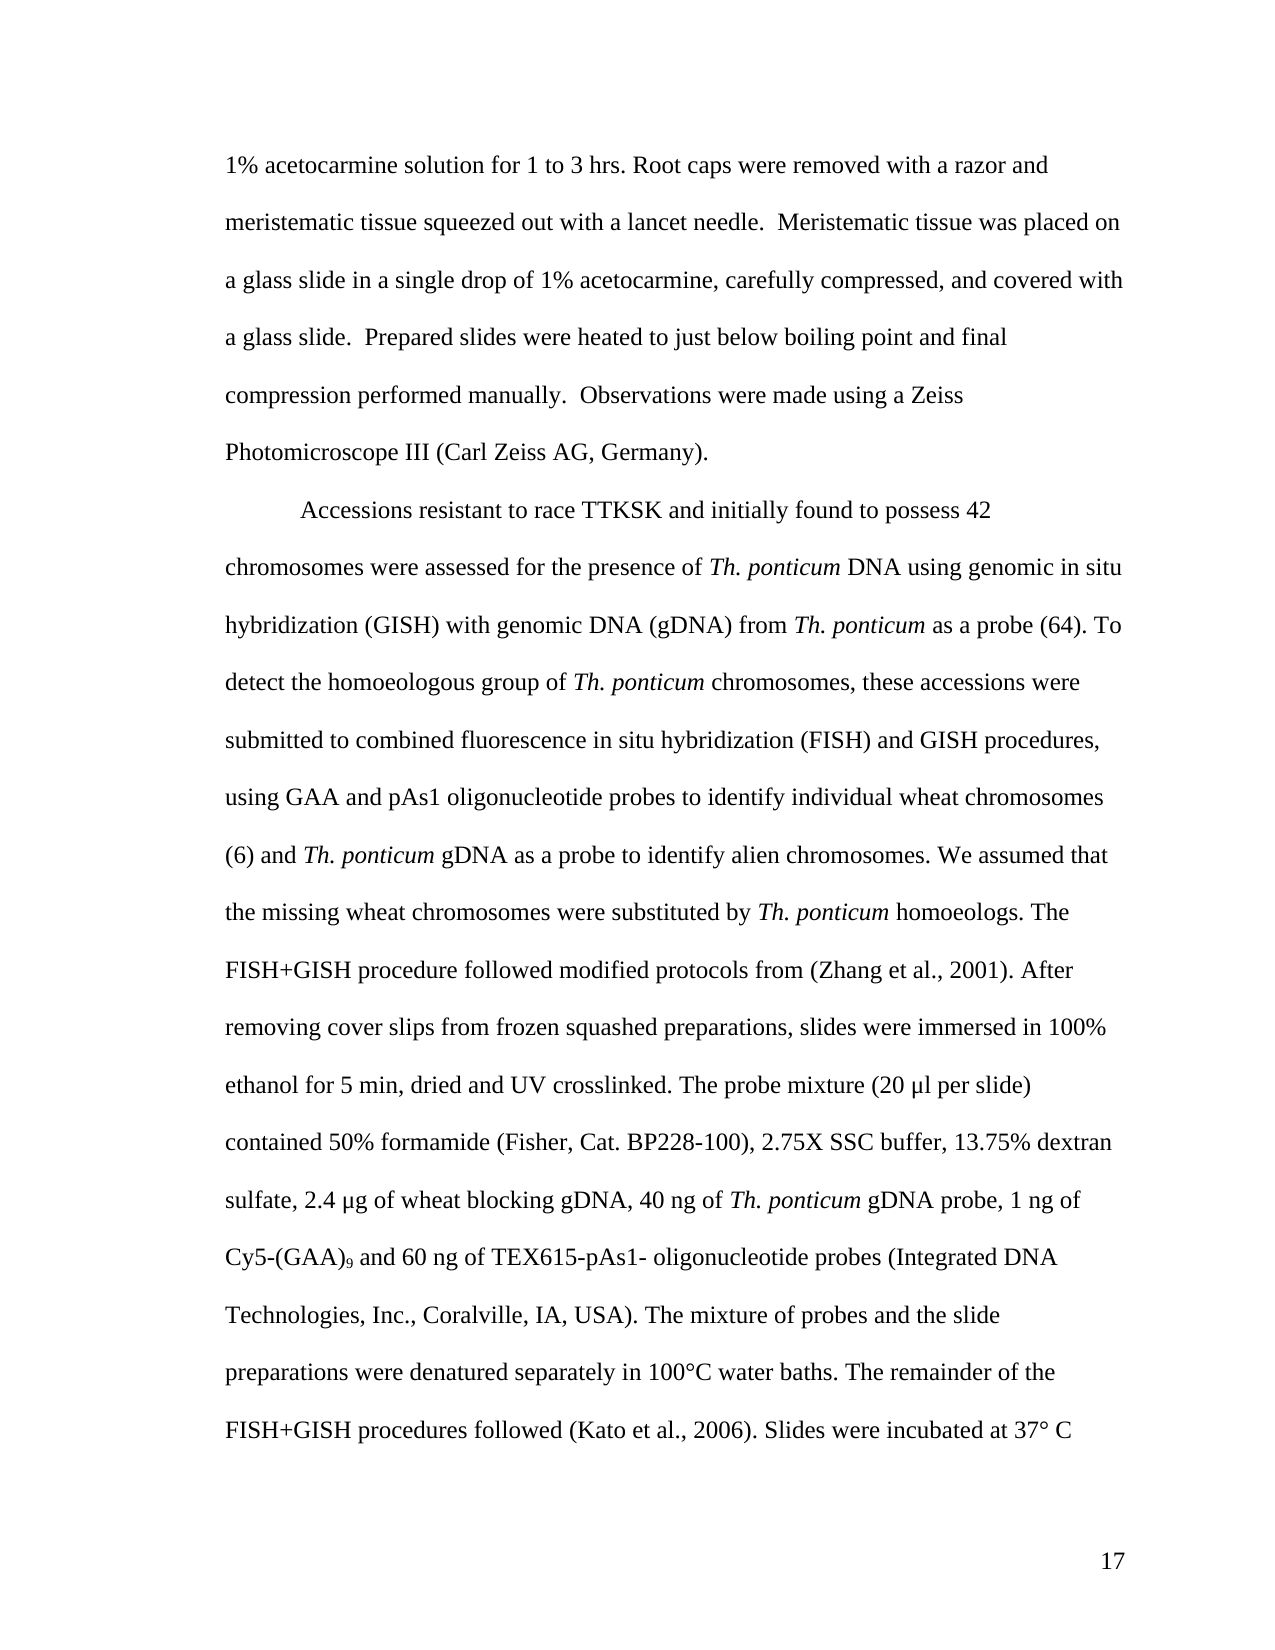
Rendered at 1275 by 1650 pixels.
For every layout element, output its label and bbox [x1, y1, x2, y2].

text [225, 150, 1125, 466]
text [225, 495, 1125, 1444]
